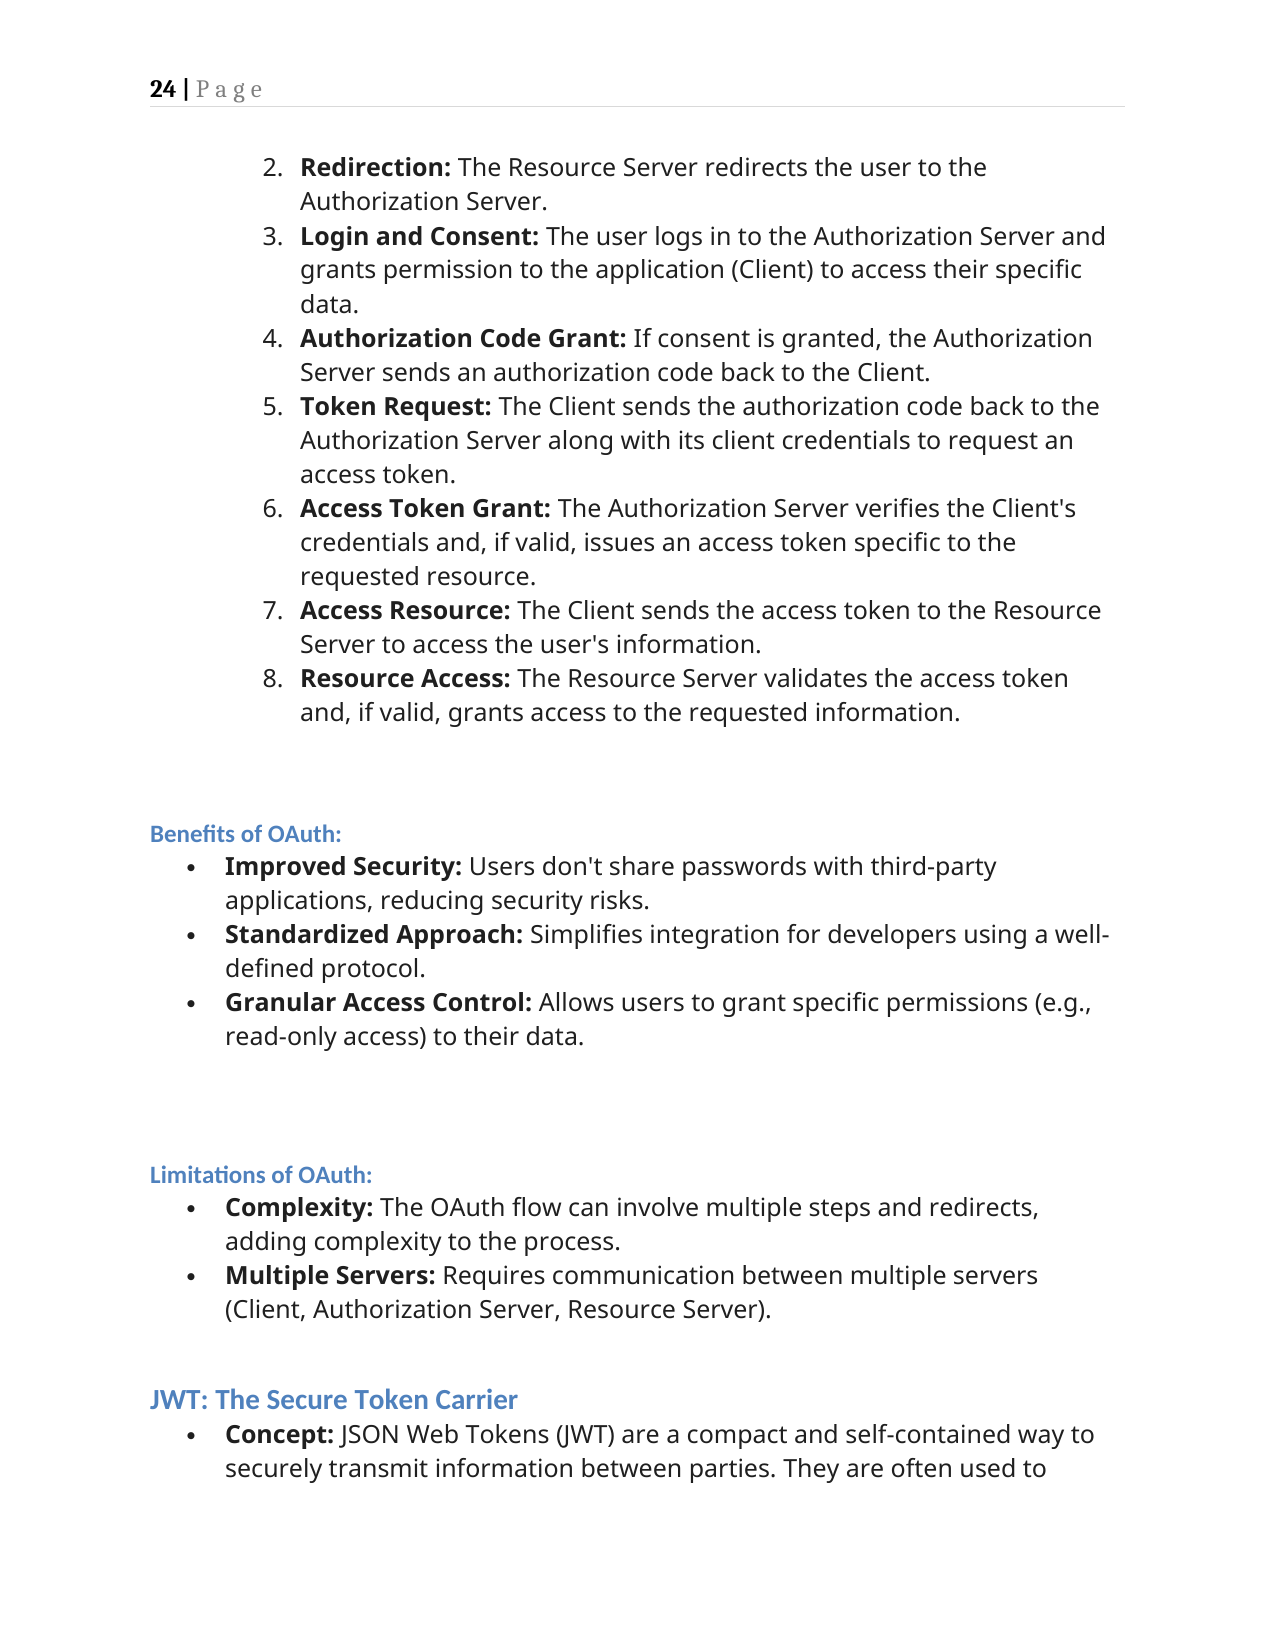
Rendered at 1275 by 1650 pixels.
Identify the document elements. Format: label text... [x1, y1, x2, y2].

subtitle JWT: The Secure Token Carrier [150, 1381, 1125, 1416]
subtitle Limitations of OAuth: [150, 1159, 1125, 1190]
list Multiple Servers: Requires communication between multiple servers (Client, Authorization Server, Resource Server). [187, 1258, 1125, 1326]
list Standardized Approach: Simplifies integration for developers using a well-defined protocol. [187, 917, 1125, 985]
list Resource Access: The Resource Server validates the access token and, if valid, grants access to the requested information. [262, 661, 1125, 729]
list Granular Access Control: Allows users to grant specific permissions (e.g., read-only access) to their data. [187, 985, 1125, 1053]
list Login and Consent: The user logs in to the Authorization Server and grants permission to the application (Client) to access their specific data. [262, 218, 1125, 320]
list Redirection: The Resource Server redirects the user to the Authorization Server. [262, 150, 1125, 218]
list Complexity: The OAuth flow can involve multiple steps and redirects, adding complexity to the process. [187, 1190, 1125, 1258]
list Token Request: The Client sends the authorization code back to the Authorization Server along with its client credentials to request an access token. [262, 388, 1125, 491]
list Authorization Code Grant: If consent is granted, the Authorization Server sends an authorization code back to the Client. [262, 320, 1125, 388]
subtitle Benefits of OAuth: [150, 818, 1125, 848]
list Access Resource: The Client sends the access token to the Resource Server to access the user's information. [262, 593, 1125, 661]
list Improved Security: Users don't share passwords with third-party applications, reducing security risks. [187, 848, 1125, 917]
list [187, 1416, 1125, 1484]
list Access Token Grant: The Authorization Server verifies the Client's credentials and, if valid, issues an access token specific to the requested resource. [262, 491, 1125, 593]
